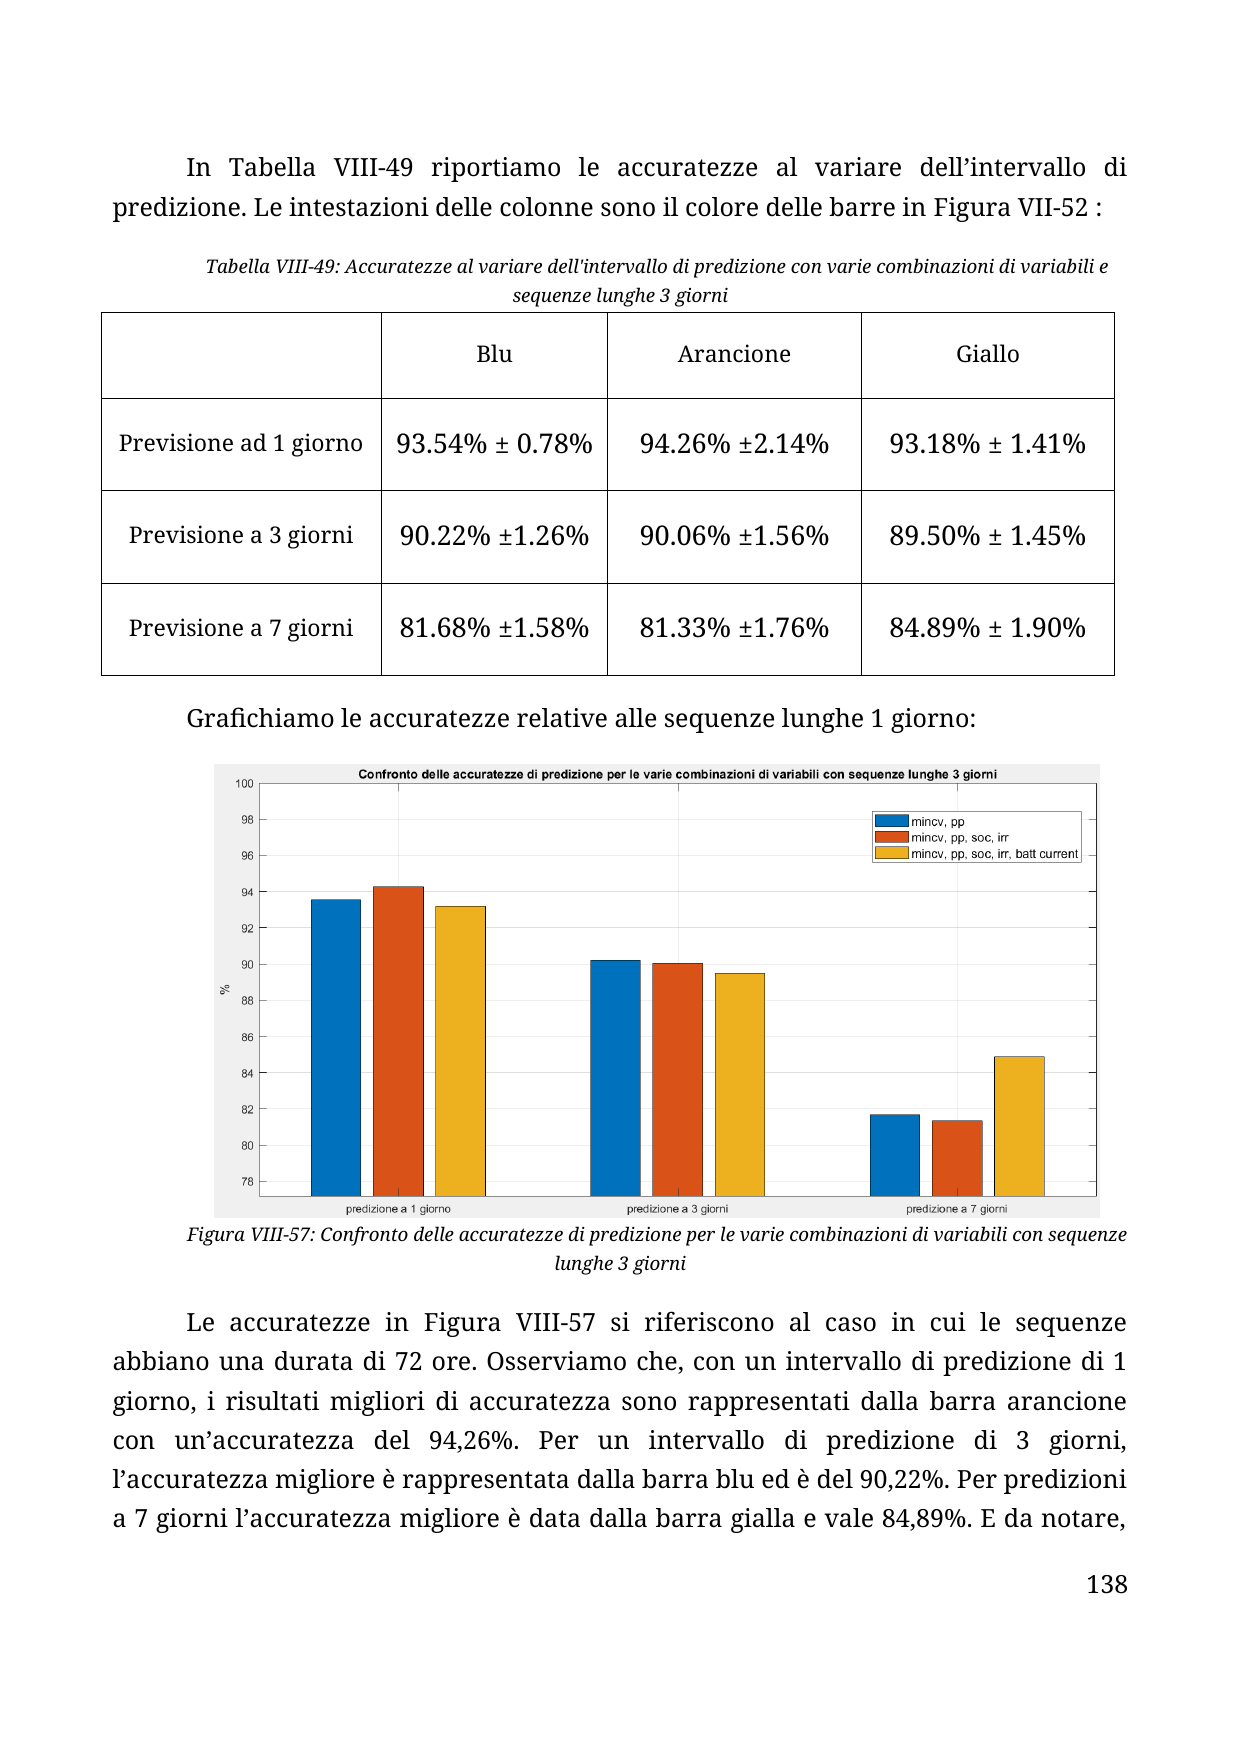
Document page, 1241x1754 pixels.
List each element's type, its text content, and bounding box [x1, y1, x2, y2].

table_cell 84.89% ± 1.90% [862, 584, 1114, 674]
table_cell Previsione a 7 giorni [102, 584, 381, 674]
text Grafichiamo le accuratezze relative alle sequenze lunghe 1 giorno: [112, 701, 1128, 735]
table_header Giallo [862, 313, 1114, 398]
table_cell 94.26% ±2.14% [608, 399, 861, 490]
table_cell 81.33% ±1.76% [608, 584, 861, 674]
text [112, 1305, 1128, 1535]
table_cell 89.50% ± 1.45% [862, 491, 1114, 582]
table_cell Previsione ad 1 giorno [102, 399, 381, 490]
picture [214, 764, 1100, 1218]
table_cell 90.06% ±1.56% [608, 491, 861, 582]
table_cell 81.68% ±1.58% [382, 584, 607, 674]
table_header [102, 313, 381, 398]
table_cell 93.18% ± 1.41% [862, 399, 1114, 490]
table_cell 90.22% ±1.26% [382, 491, 607, 582]
table_cell 93.54% ± 0.78% [382, 399, 607, 490]
table_cell Previsione a 3 giorni [102, 491, 381, 582]
table_header Blu [382, 313, 607, 398]
table_header Arancione [608, 313, 861, 398]
